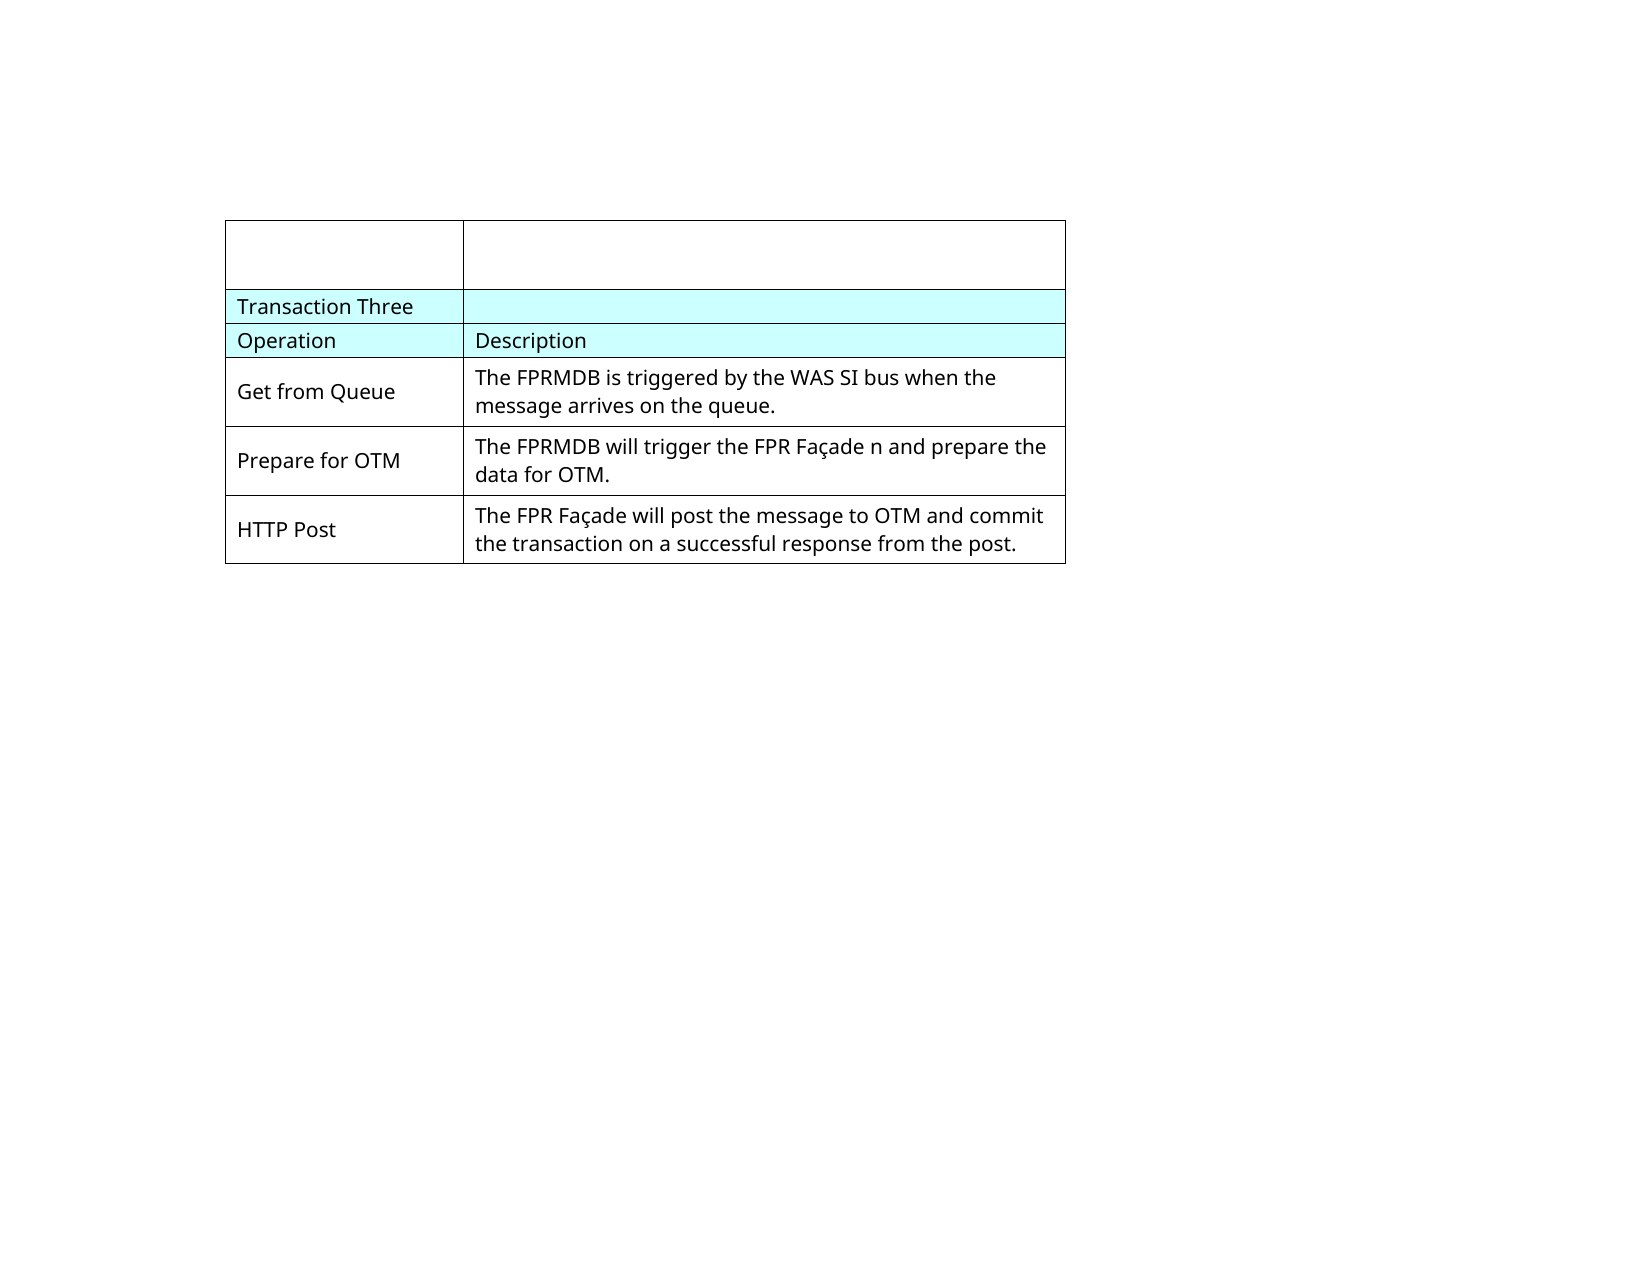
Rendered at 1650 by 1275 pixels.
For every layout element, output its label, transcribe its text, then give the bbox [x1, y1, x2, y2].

table_cell [464, 221, 1065, 289]
table_cell Transaction Three [226, 290, 463, 323]
table_cell HTTP Post [226, 496, 463, 563]
table_cell Operation [226, 324, 463, 357]
table_cell Description [464, 324, 1065, 357]
table_cell Get from Queue [226, 358, 463, 426]
table_cell Prepare for OTM [226, 427, 463, 494]
table_cell [226, 221, 463, 289]
table_cell The FPRMDB will trigger the FPR Façade n and prepare the data for OTM. [464, 427, 1065, 494]
table_cell [464, 290, 1065, 323]
table_cell The FPRMDB is triggered by the WAS SI bus when the message arrives on the queue. [464, 358, 1065, 426]
table_cell The FPR Façade will post the message to OTM and commit the transaction on a successful response from the post. [464, 496, 1065, 563]
